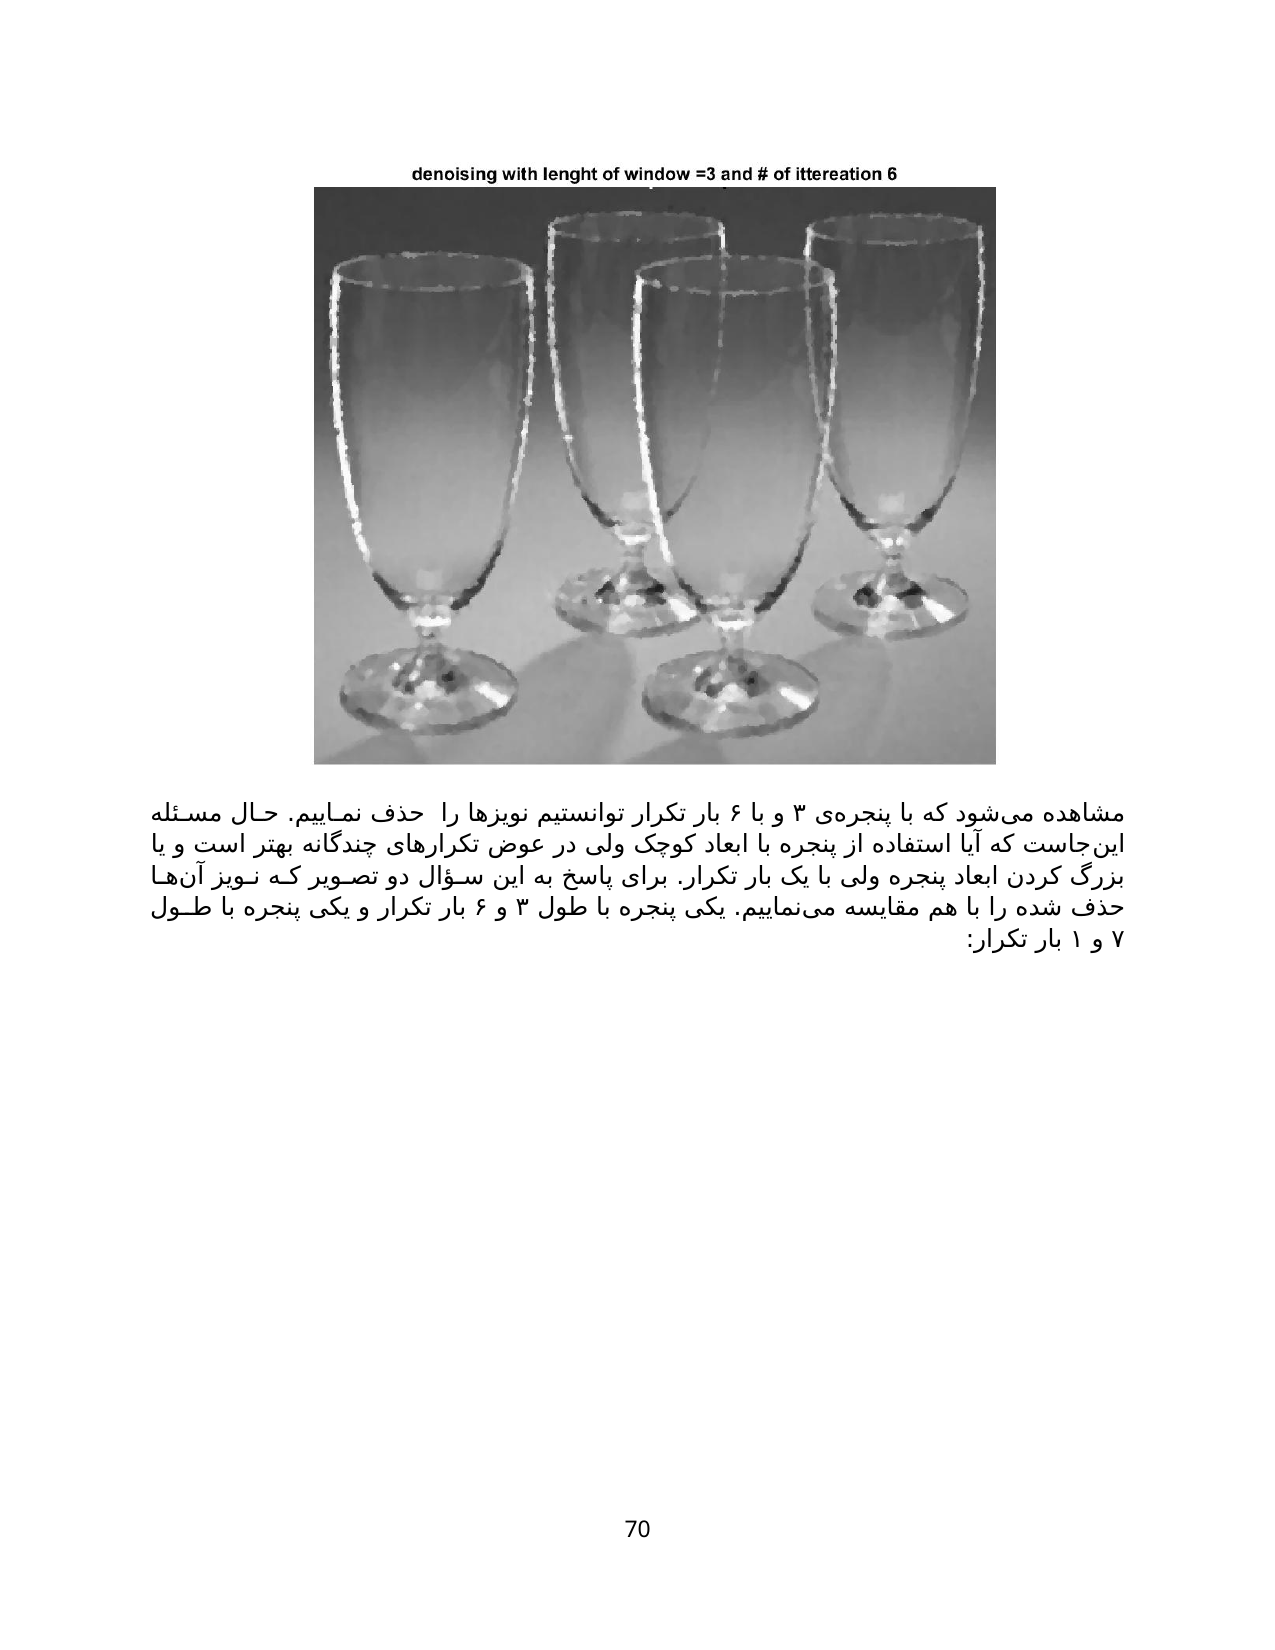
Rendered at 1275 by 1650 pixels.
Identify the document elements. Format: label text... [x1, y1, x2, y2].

text مشاهده می‌شود که با پنجره‌ی ۳ و با ۶ بار تکرار توانستیم نویزها را حذف نماییم. حال مسئله این‌جاست که آیا استفاده از پنجره با ابعاد کوچک ولی در عوض تکرارهای چندگانه بهتر است و یا بزرگ کردن ابعاد پنجره ولی با یک بار تکرار. برای پاسخ به این سؤال دو تصویر که نویز آن‌ها حذف شده را با هم مقایسه می‌نماییم. یکی پنجره با طول ۳ و ۶ بار تکرار و یکی پنجره با طول ۷ و ۱ بار تکرار: [150, 798, 1125, 953]
picture [184, 150, 1125, 779]
